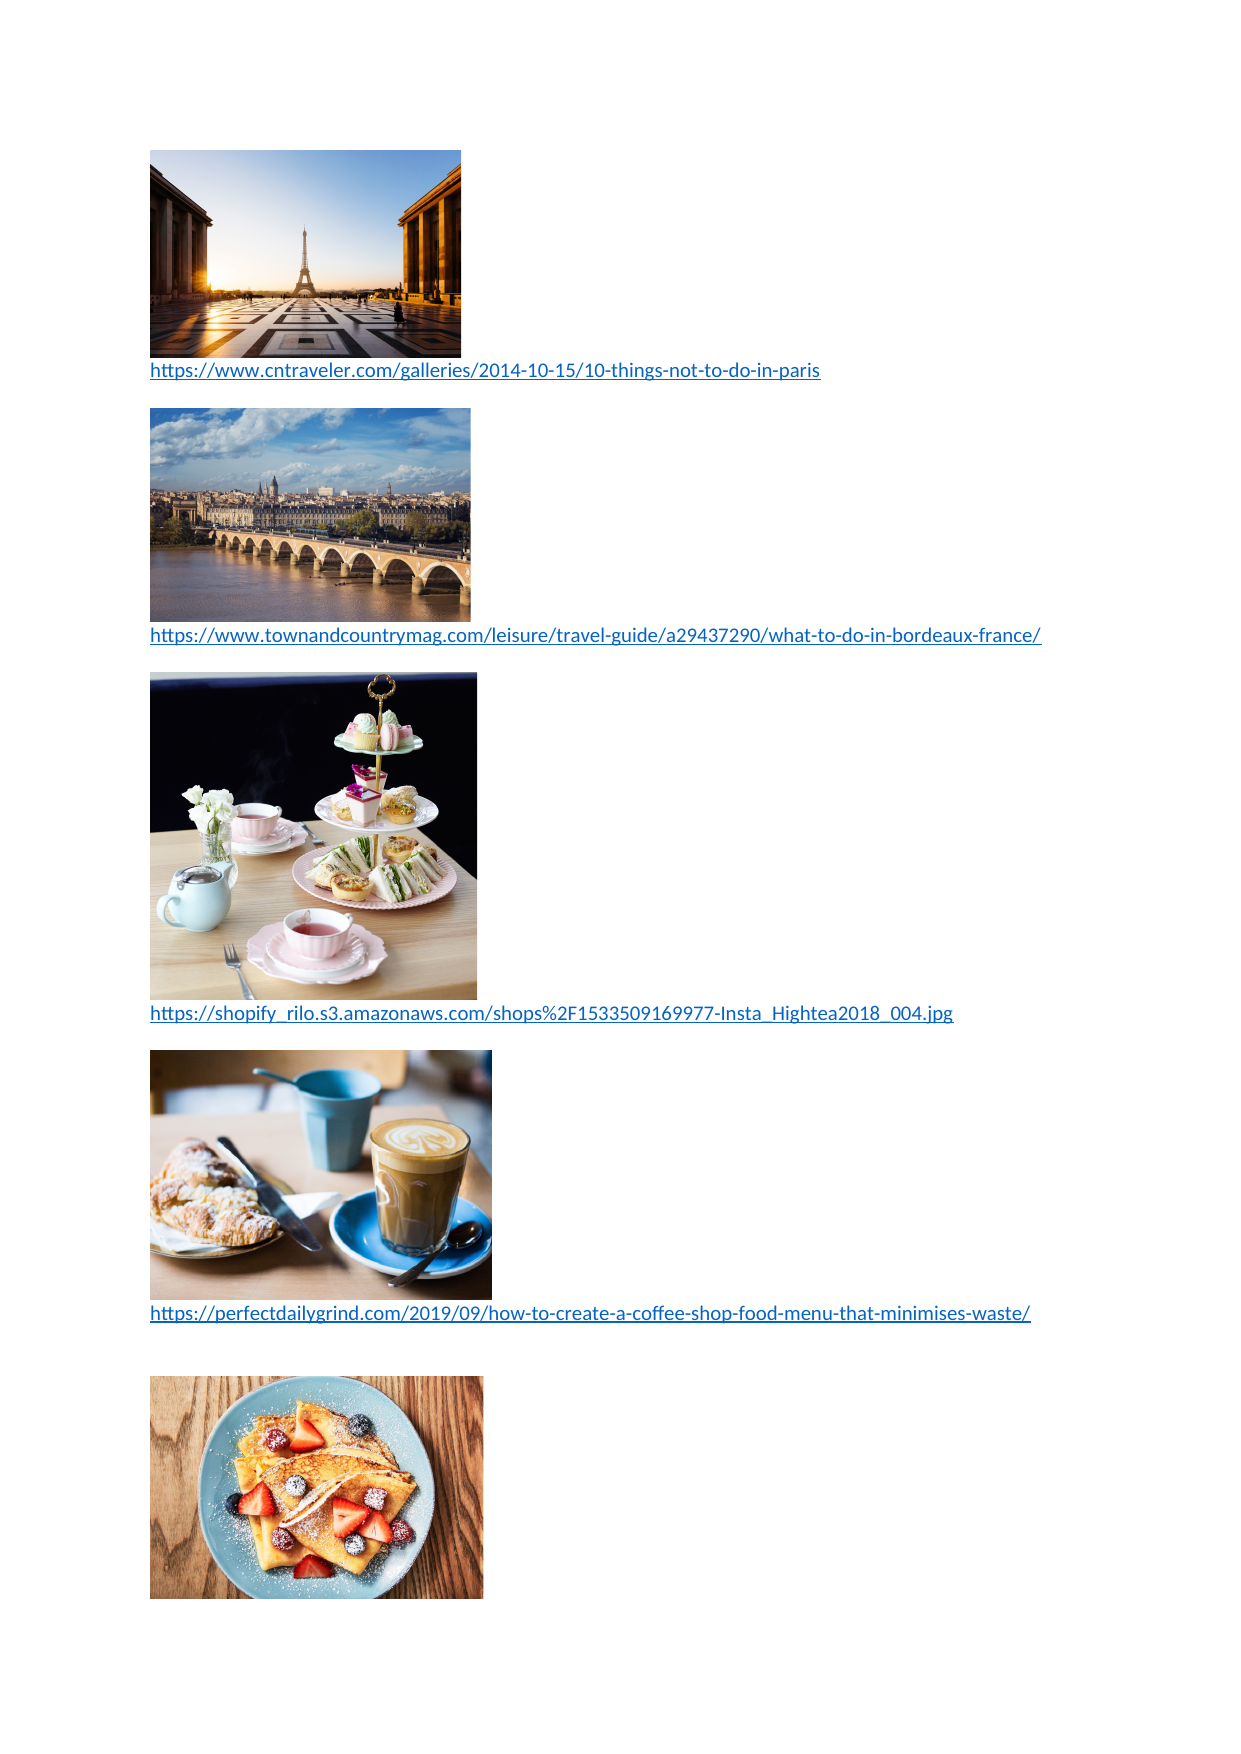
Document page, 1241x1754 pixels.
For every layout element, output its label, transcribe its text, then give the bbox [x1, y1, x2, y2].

picture [150, 672, 478, 1000]
picture [150, 1050, 492, 1300]
picture [150, 150, 462, 358]
text https://shopify_rilo.s3.amazonaws.com/shops%2F1533509169977-Insta_Hightea2018_004.jpg [150, 1000, 1090, 1025]
text https://www.townandcountrymag.com/leisure/travel-guide/a29437290/what-to-do-in-bordeaux-france/ [150, 622, 1090, 647]
picture [150, 408, 471, 622]
picture [150, 1376, 484, 1599]
text https://www.cntraveler.com/galleries/2014-10-15/10-things-not-to-do-in-paris [150, 357, 1090, 383]
text https://perfectdailygrind.com/2019/09/how-to-create-a-coffee-shop-food-menu-that-minimises-waste/ [150, 1300, 1090, 1325]
